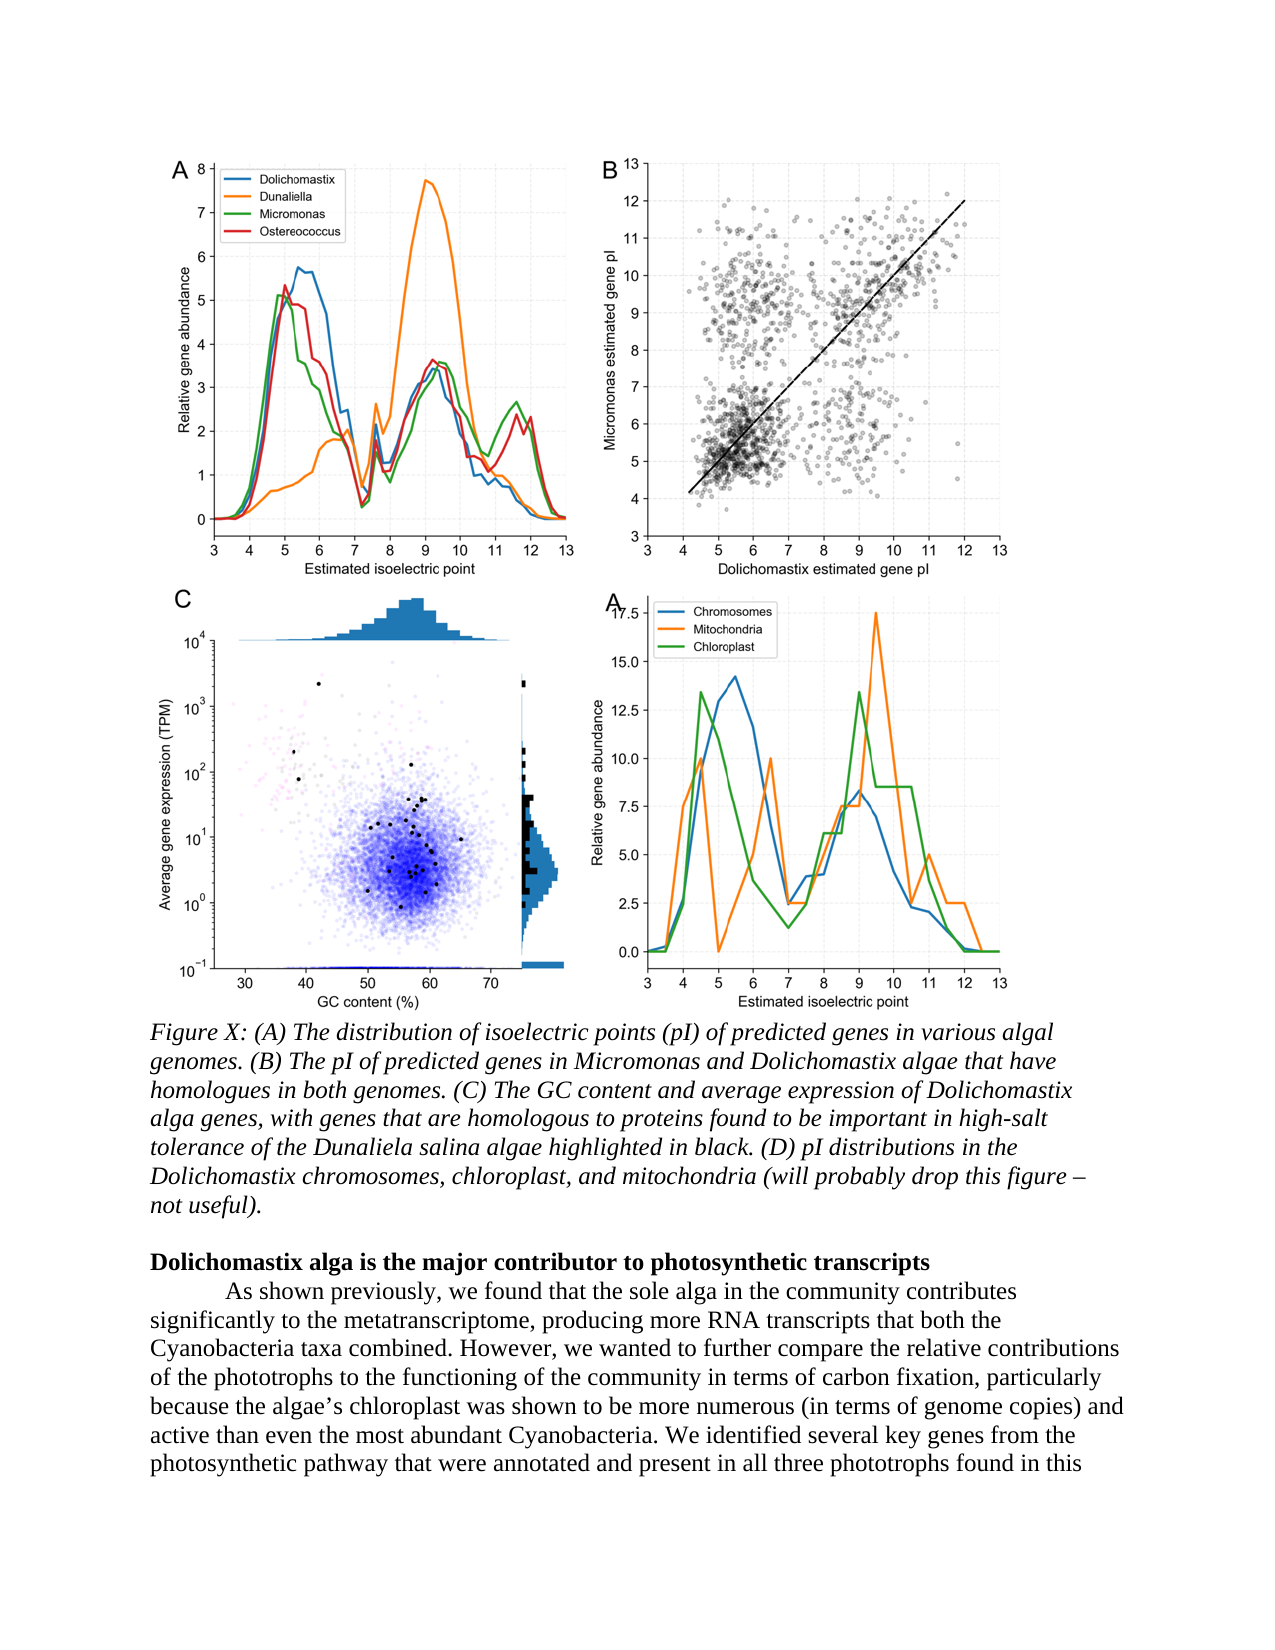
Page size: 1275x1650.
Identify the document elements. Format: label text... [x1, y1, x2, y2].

text Figure X: (A) The distribution of isoelectric points (pI) of predicted genes in various algal genomes. (B) The pI of predicted genes in Micromonas and Dolichomastix algae that have homologues in both genomes. (C) The GC content and average expression of Dolichomastix alga genes, with genes that are homologous to proteins found to be important in high-salt tolerance of the Dunaliela salina algae highlighted in black. (D) pI distributions in the Dolichomastix chromosomes, chloroplast, and mitochondria (will probably drop this figure – not useful). [150, 1017, 1125, 1218]
picture [150, 150, 1016, 1018]
text Dolichomastix alga is the major contributor to photosynthetic transcripts [150, 1247, 1125, 1276]
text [150, 1276, 1125, 1477]
